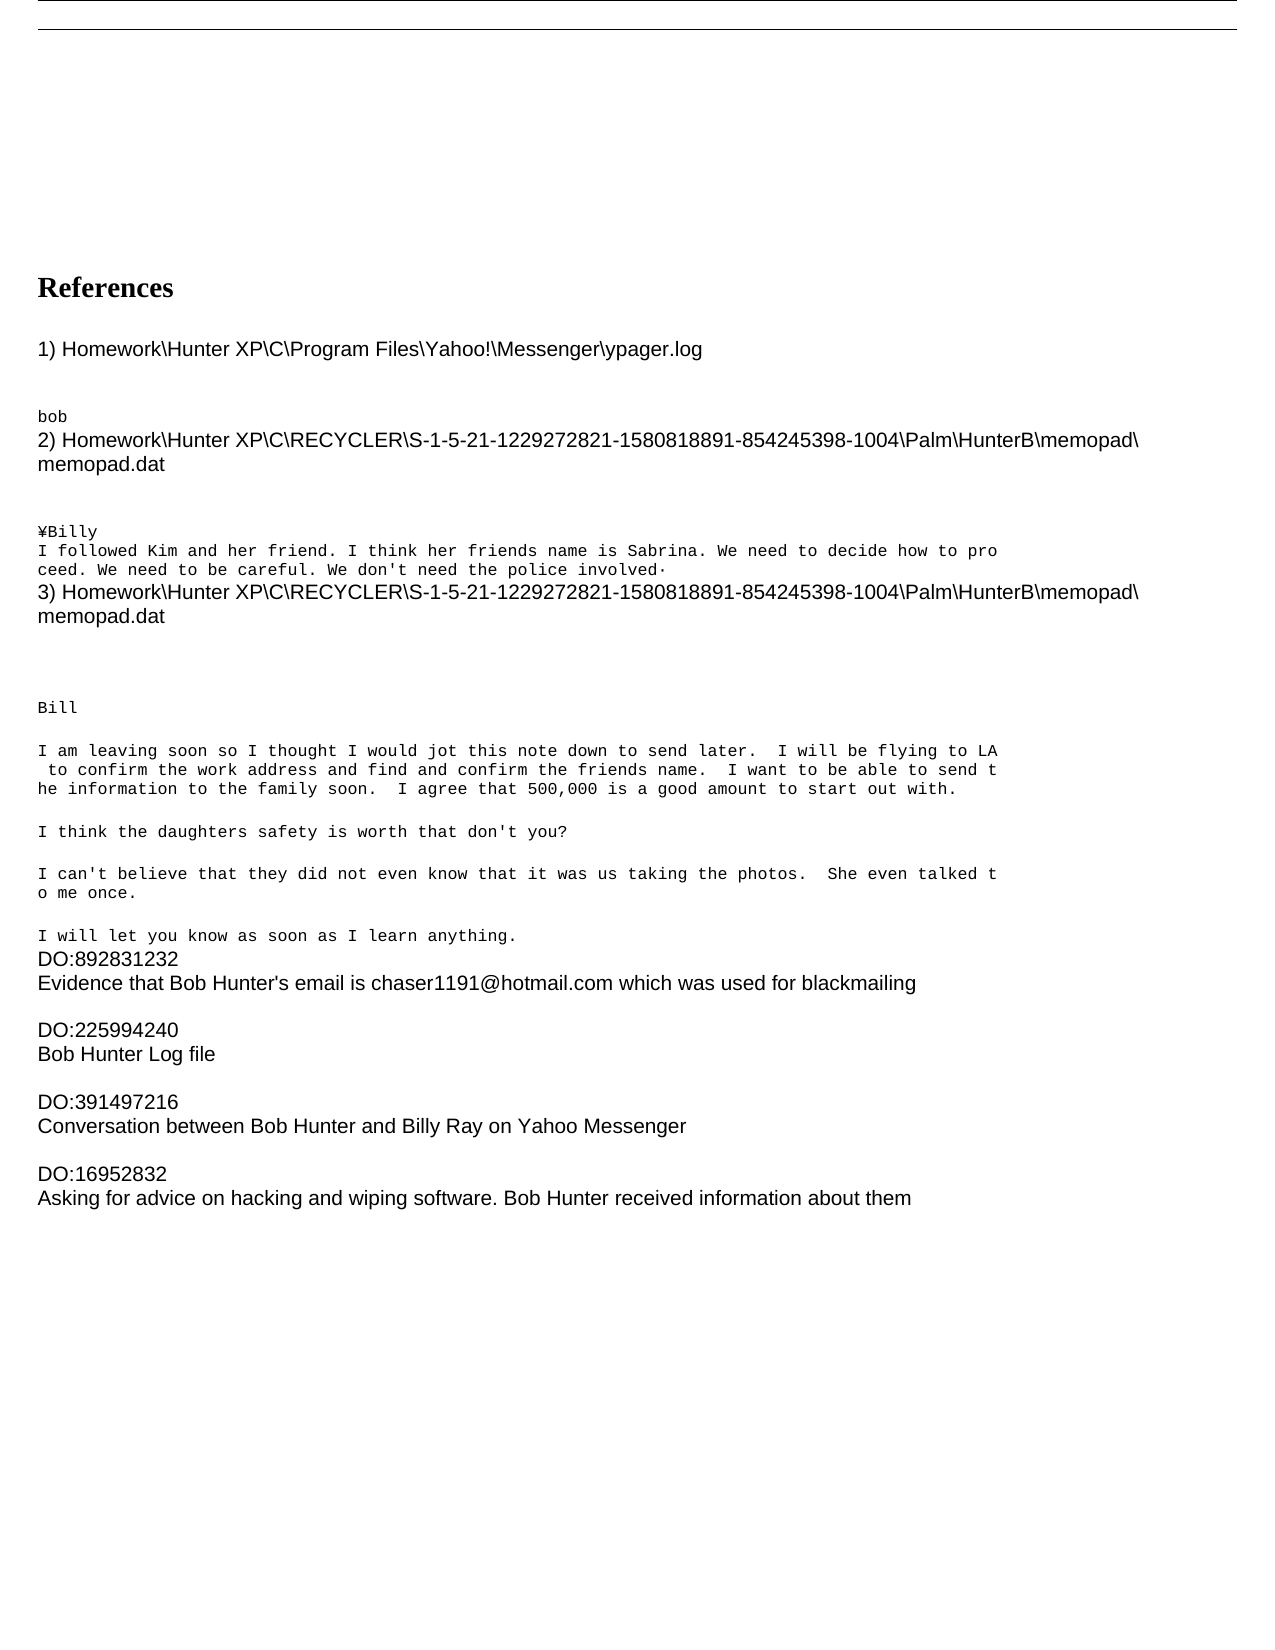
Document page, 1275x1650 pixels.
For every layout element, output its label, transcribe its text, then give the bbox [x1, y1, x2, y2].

text o me once. [37, 885, 1237, 904]
text Evidence that Bob Hunter's email is chaser1191@hotmail.com which was used for blackmailing [37, 970, 1237, 994]
text 3) Homework\Hunter XP\C\RECYCLER\S-1-5-21-1229272821-1580818891-854245398-1004\Palm\HunterB\memopad\memopad.dat [37, 580, 1237, 628]
text ¥Billy [37, 523, 1237, 542]
text I will let you know as soon as I learn anything. [37, 928, 1237, 946]
text bob [37, 409, 1237, 428]
text I am leaving soon so I thought I would jot this note down to send later. I will be flying to LA [37, 743, 1237, 761]
text to confirm the work address and find and confirm the friends name. I want to be able to send t [37, 761, 1237, 780]
text DO:391497216 [37, 1090, 1237, 1114]
text Bill [37, 700, 1237, 719]
text ceed. We need to be careful. We don't need the police involved· [37, 561, 1237, 580]
text he information to the family soon. I agree that 500,000 is a good amount to start out with. [37, 780, 1237, 799]
text Conversation between Bob Hunter and Billy Ray on Yahoo Messenger [37, 1114, 1237, 1138]
text Bob Hunter Log file [37, 1042, 1237, 1066]
text I think the daughters safety is worth that don't you? [37, 823, 1237, 842]
text Asking for advice on hacking and wiping software. Bob Hunter received information about them [37, 1186, 1237, 1210]
text References [37, 270, 1237, 303]
text I can't believe that they did not even know that it was us taking the photos. She even talked t [37, 866, 1237, 885]
text 1) Homework\Hunter XP\C\Program Files\Yahoo!\Messenger\ypager.log [37, 337, 1237, 361]
text DO:892831232 [37, 946, 1237, 970]
text DO:16952832 [37, 1162, 1237, 1186]
text 2) Homework\Hunter XP\C\RECYCLER\S-1-5-21-1229272821-1580818891-854245398-1004\Palm\HunterB\memopad\memopad.dat [37, 428, 1237, 476]
text DO:225994240 [37, 1018, 1237, 1042]
text I followed Kim and her friend. I think her friends name is Sabrina. We need to decide how to pro [37, 542, 1237, 561]
